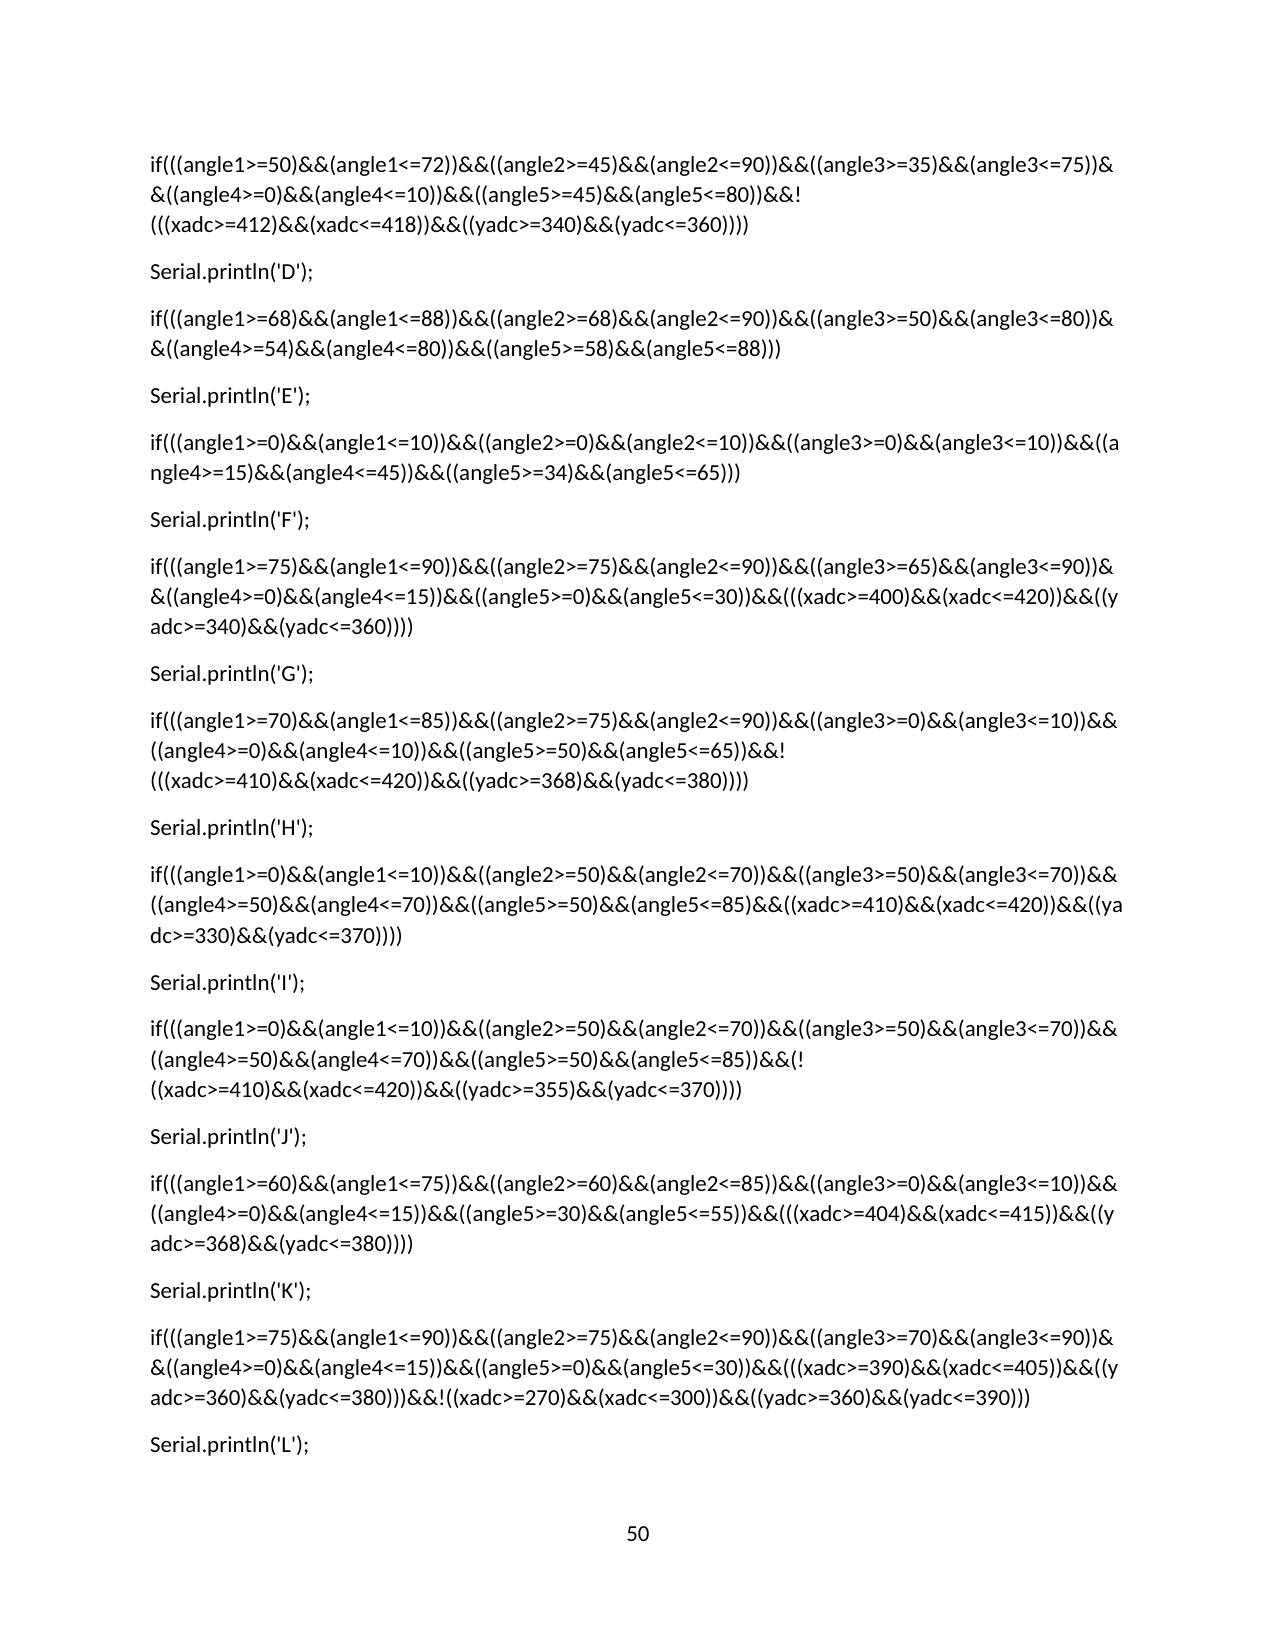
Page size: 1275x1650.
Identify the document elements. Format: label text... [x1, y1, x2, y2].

text Serial.println('H'); [150, 813, 1125, 842]
text Serial.println('K'); [150, 1276, 1125, 1304]
text Serial.println('E'); [150, 381, 1125, 409]
text if(((angle1>=0)&&(angle1<=10))&&((angle2>=50)&&(angle2<=70))&&((angle3>=50)&&(angle3<=70))&&((angle4>=50)&&(angle4<=70))&&((angle5>=50)&&(angle5<=85))&&(!((xadc>=410)&&(xadc<=420))&&((yadc>=355)&&(yadc<=370)))) [150, 1014, 1125, 1103]
text Serial.println('L'); [150, 1430, 1125, 1458]
text if(((angle1>=75)&&(angle1<=90))&&((angle2>=75)&&(angle2<=90))&&((angle3>=65)&&(angle3<=90))&&((angle4>=0)&&(angle4<=15))&&((angle5>=0)&&(angle5<=30))&&(((xadc>=400)&&(xadc<=420))&&((yadc>=340)&&(yadc<=360)))) [150, 552, 1125, 641]
text Serial.println('D'); [150, 257, 1125, 285]
text if(((angle1>=0)&&(angle1<=10))&&((angle2>=0)&&(angle2<=10))&&((angle3>=0)&&(angle3<=10))&&((angle4>=15)&&(angle4<=45))&&((angle5>=34)&&(angle5<=65))) [150, 428, 1125, 486]
text if(((angle1>=68)&&(angle1<=88))&&((angle2>=68)&&(angle2<=90))&&((angle3>=50)&&(angle3<=80))&&((angle4>=54)&&(angle4<=80))&&((angle5>=58)&&(angle5<=88))) [150, 304, 1125, 362]
text Serial.println('G'); [150, 659, 1125, 687]
text if(((angle1>=75)&&(angle1<=90))&&((angle2>=75)&&(angle2<=90))&&((angle3>=70)&&(angle3<=90))&&((angle4>=0)&&(angle4<=15))&&((angle5>=0)&&(angle5<=30))&&(((xadc>=390)&&(xadc<=405))&&((yadc>=360)&&(yadc<=380)))&&!((xadc>=270)&&(xadc<=300))&&((yadc>=360)&&(yadc<=390))) [150, 1323, 1125, 1411]
text Serial.println('J'); [150, 1122, 1125, 1150]
text if(((angle1>=60)&&(angle1<=75))&&((angle2>=60)&&(angle2<=85))&&((angle3>=0)&&(angle3<=10))&&((angle4>=0)&&(angle4<=15))&&((angle5>=30)&&(angle5<=55))&&(((xadc>=404)&&(xadc<=415))&&((yadc>=368)&&(yadc<=380)))) [150, 1169, 1125, 1257]
text Serial.println('I'); [150, 968, 1125, 996]
text if(((angle1>=70)&&(angle1<=85))&&((angle2>=75)&&(angle2<=90))&&((angle3>=0)&&(angle3<=10))&&((angle4>=0)&&(angle4<=10))&&((angle5>=50)&&(angle5<=65))&&!(((xadc>=410)&&(xadc<=420))&&((yadc>=368)&&(yadc<=380)))) [150, 706, 1125, 795]
text if(((angle1>=50)&&(angle1<=72))&&((angle2>=45)&&(angle2<=90))&&((angle3>=35)&&(angle3<=75))&&((angle4>=0)&&(angle4<=10))&&((angle5>=45)&&(angle5<=80))&&!(((xadc>=412)&&(xadc<=418))&&((yadc>=340)&&(yadc<=360)))) [150, 150, 1125, 238]
text Serial.println('F'); [150, 505, 1125, 533]
text if(((angle1>=0)&&(angle1<=10))&&((angle2>=50)&&(angle2<=70))&&((angle3>=50)&&(angle3<=70))&&((angle4>=50)&&(angle4<=70))&&((angle5>=50)&&(angle5<=85)&&((xadc>=410)&&(xadc<=420))&&((yadc>=330)&&(yadc<=370)))) [150, 860, 1125, 949]
